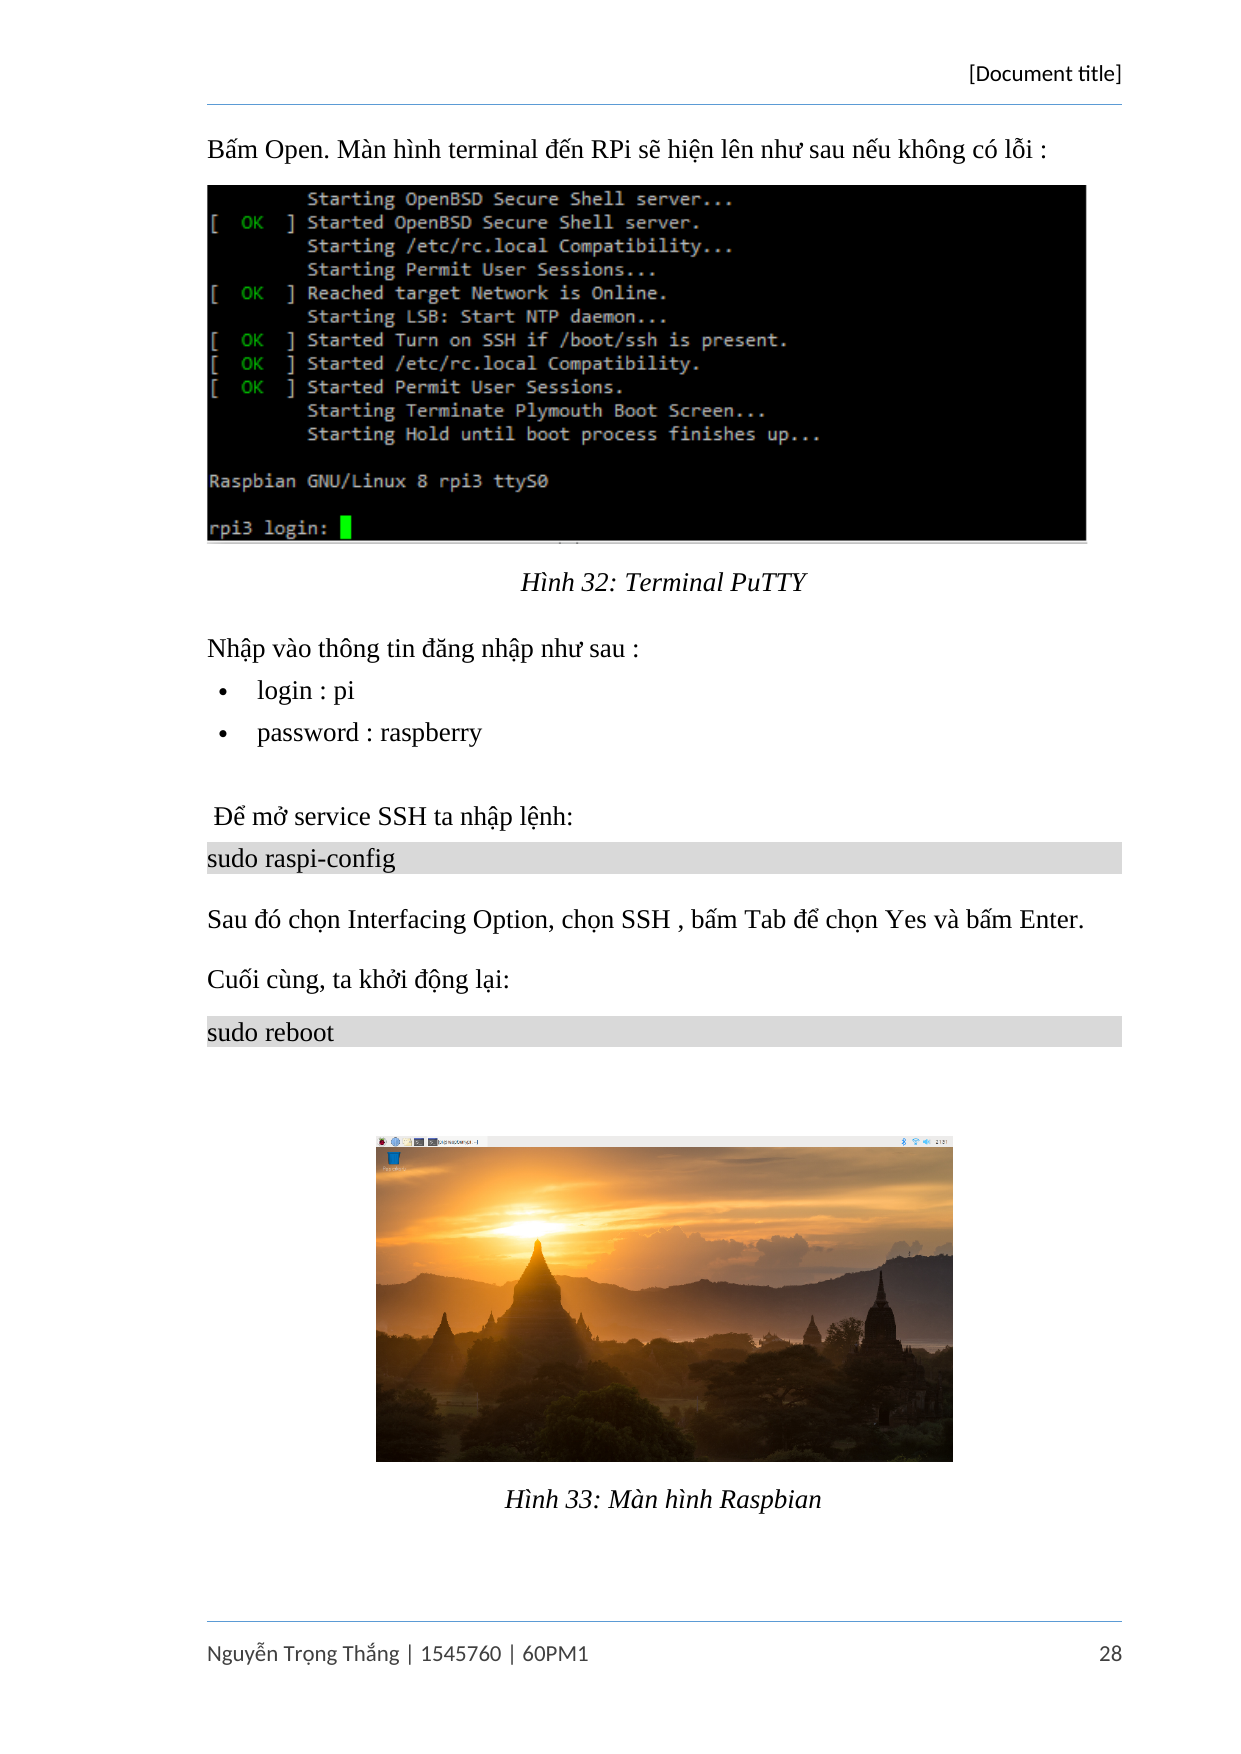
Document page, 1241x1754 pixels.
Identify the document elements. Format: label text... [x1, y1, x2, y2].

text Cuối cùng, ta khởi động lại: [207, 963, 1122, 994]
picture [206, 185, 1088, 544]
text Hình 33: Màn hình Raspbian [207, 1483, 1122, 1514]
text Sau đó chọn Interfacing Option, chọn SSH , bấm Tab để chọn Yes và bấm Enter. [207, 903, 1122, 934]
text sudo raspi-config [207, 842, 1122, 874]
text Hình 32: Terminal PuTTY [207, 566, 1122, 597]
text Để mở service SSH ta nhập lệnh: [207, 800, 1122, 832]
text Bấm Open. Màn hình terminal đến RPi sẽ hiện lên như sau nếu không có lỗi : [207, 133, 1122, 164]
list password : raspberry [219, 716, 1122, 747]
text Nhập vào thông tin đăng nhập như sau : [207, 632, 1122, 663]
text sudo reboot [207, 1016, 1122, 1047]
list login : pi [219, 674, 1122, 705]
picture [376, 1136, 953, 1462]
